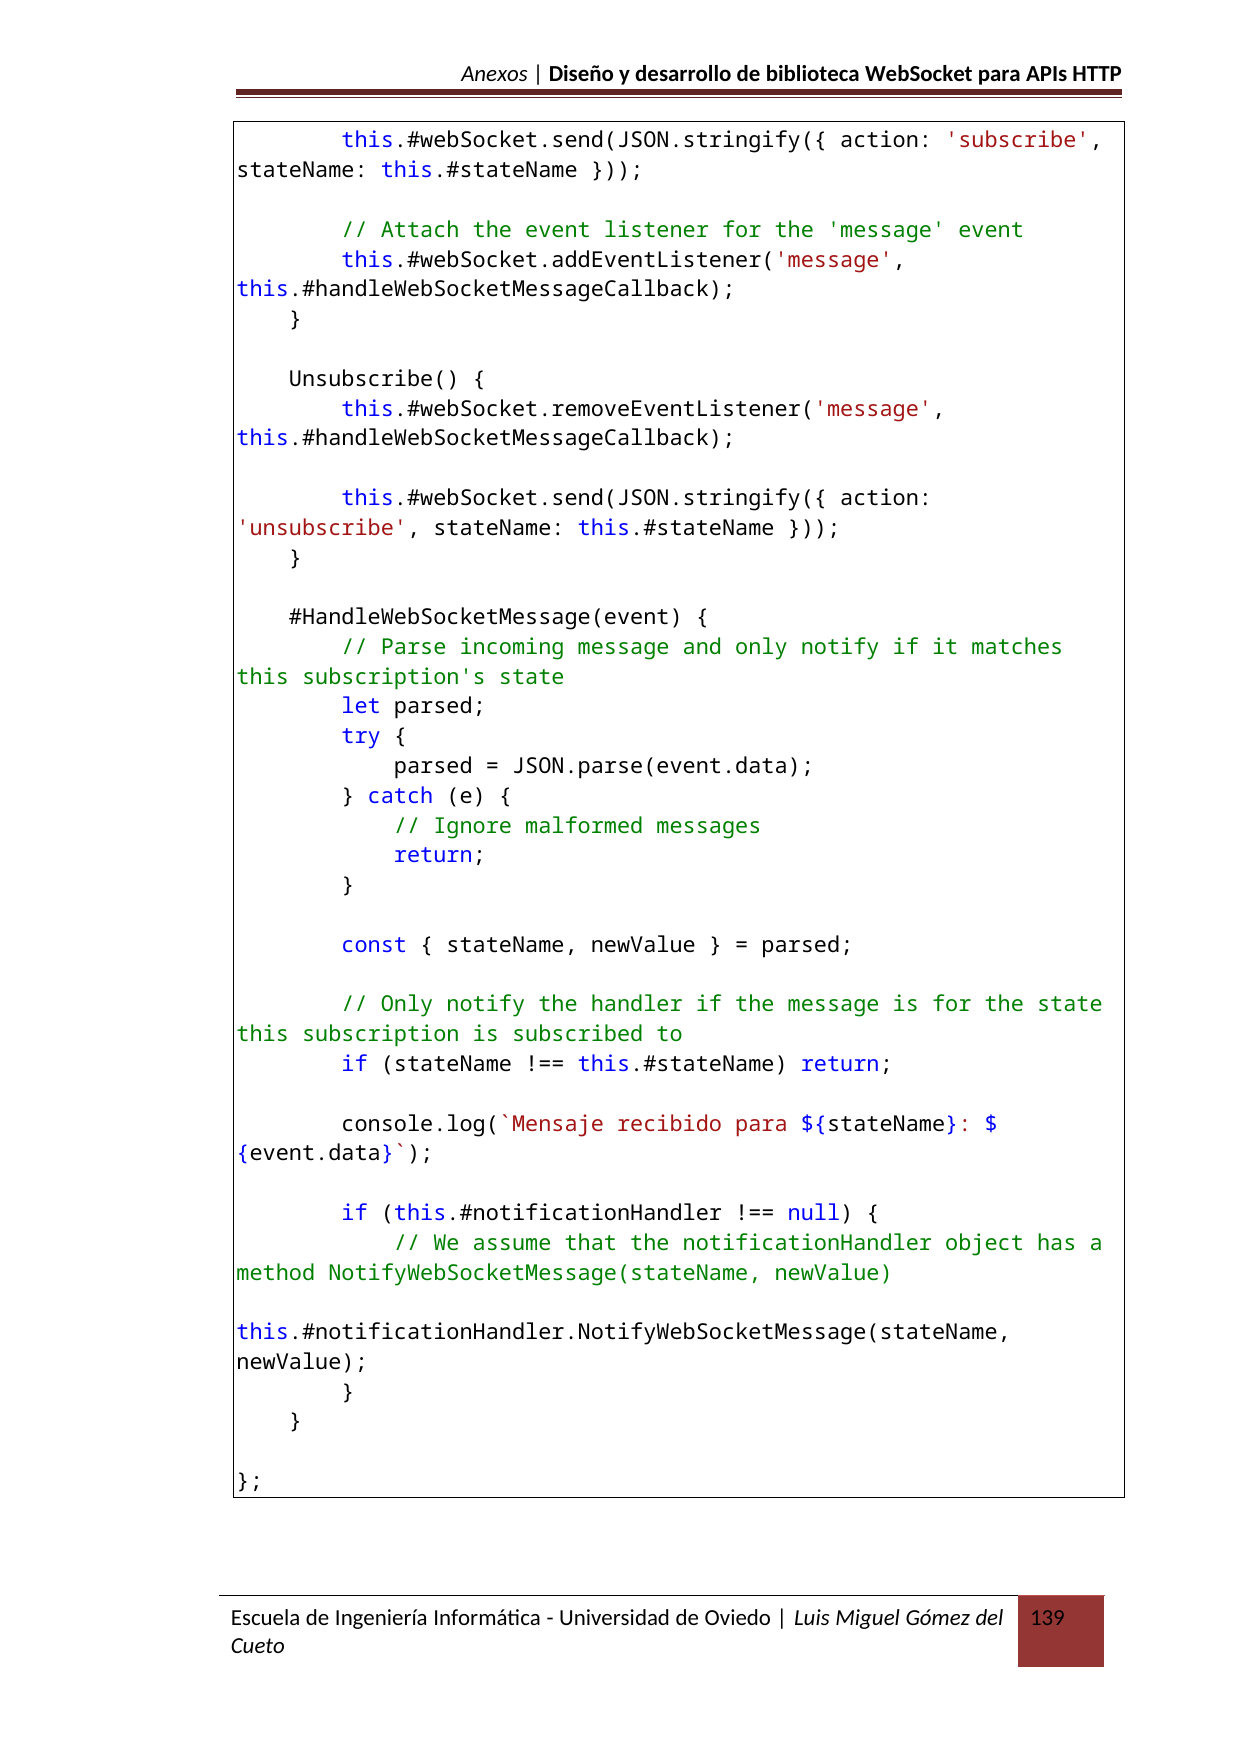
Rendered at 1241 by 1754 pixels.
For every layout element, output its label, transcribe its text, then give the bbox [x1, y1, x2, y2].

text // Attach the event listener for the 'message' event [236, 214, 1122, 243]
text #HandleWebSocketMessage(event) { [236, 601, 1122, 631]
text let parsed; [236, 690, 1122, 720]
text // Ignore malformed messages [236, 809, 1122, 839]
text // Parse incoming message and only notify if it matches this subscription's state [236, 631, 1122, 690]
text } catch (e) { [236, 780, 1122, 809]
text parsed = JSON.parse(event.data); [236, 750, 1122, 780]
text try { [236, 720, 1122, 750]
text this.#webSocket.send(JSON.stringify({ action: 'unsubscribe', stateName: this.#stateName })); [236, 482, 1122, 541]
text this.#notificationHandler.NotifyWebSocketMessage(stateName, newValue); [236, 1286, 1122, 1376]
text }; [234, 1462, 1124, 1497]
text } [236, 869, 1122, 899]
text } [236, 1376, 1122, 1405]
text // Only notify the handler if the message is for the state this subscription is subscribed to [236, 988, 1122, 1048]
text Unsubscribe() { [236, 363, 1122, 392]
text if (stateName !== this.#stateName) return; [236, 1048, 1122, 1078]
text this.#webSocket.send(JSON.stringify({ action: 'subscribe', stateName: this.#stateName })); [234, 122, 1124, 184]
text return; [236, 839, 1122, 869]
text // We assume that the notificationHandler object has a method NotifyWebSocketMessage(stateName, newValue) [236, 1227, 1122, 1286]
text const { stateName, newValue } = parsed; [236, 929, 1122, 958]
text } [236, 1405, 1122, 1435]
text console.log(`Mensaje recibido para ${stateName}: ${event.data}`); [236, 1107, 1122, 1167]
text this.#webSocket.addEventListener('message', this.#handleWebSocketMessageCallback); [236, 243, 1122, 303]
text } [236, 303, 1122, 333]
text this.#webSocket.removeEventListener('message', this.#handleWebSocketMessageCallback); [236, 392, 1122, 452]
text if (this.#notificationHandler !== null) { [236, 1197, 1122, 1227]
text } [236, 541, 1122, 571]
